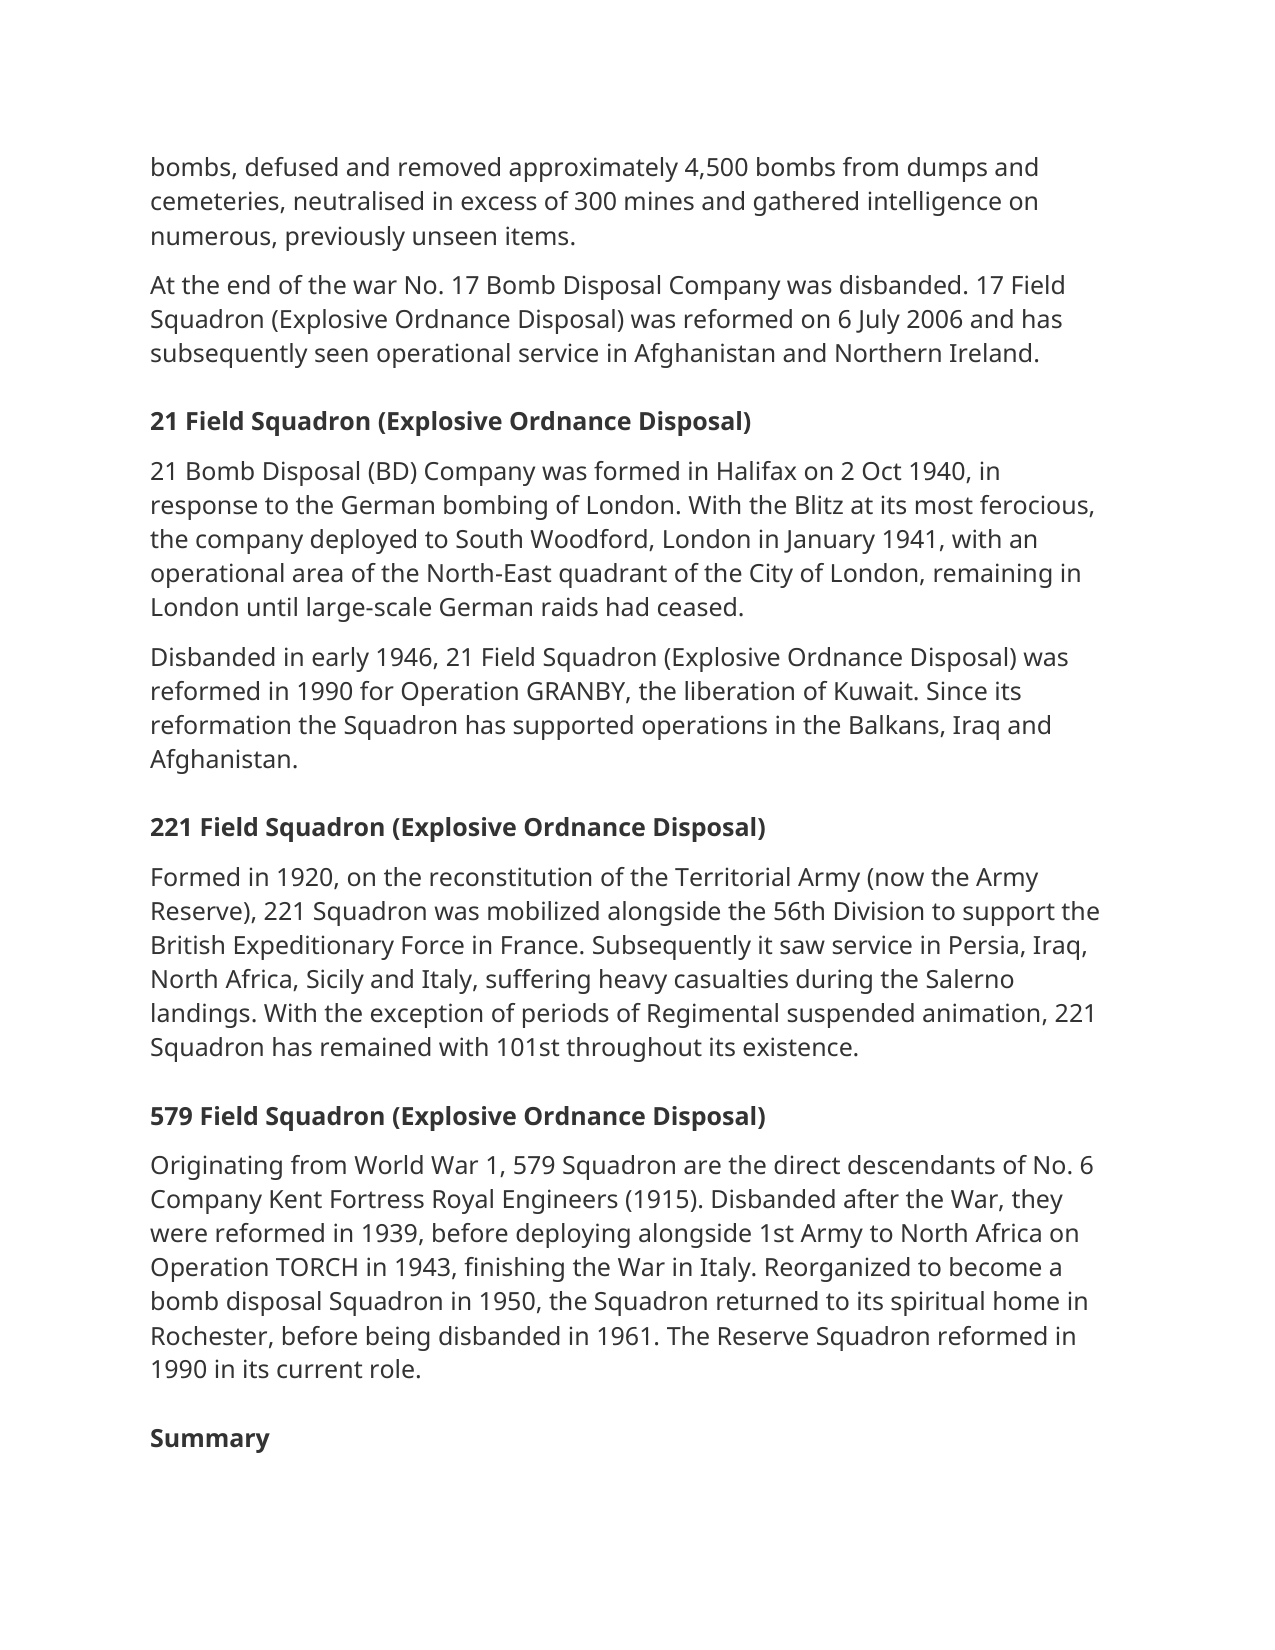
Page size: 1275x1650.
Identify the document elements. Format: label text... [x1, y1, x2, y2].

text Formed in 1920, on the reconstitution of the Territorial Army (now the Army Reserve), 221 Squadron was mobilized alongside the 56th Division to support the British Expeditionary Force in France. Subsequently it saw service in Persia, Iraq, North Africa, Sicily and Italy, suffering heavy casualties during the Salerno landings. With the exception of periods of Regimental suspended animation, 221 Squadron has remained with 101st throughout its existence. 579 Field Squadron (Explosive Ordnance Disposal) [150, 860, 1109, 1132]
text Disbanded in early 1946, 21 Field Squadron (Explosive Ordnance Disposal) was reformed in 1990 for Operation GRANBY, the liberation of Kuwait. Since its reformation the Squadron has supported operations in the Balkans, Iraq and Afghanistan. 221 Field Squadron (Explosive Ordnance Disposal) [150, 640, 1109, 844]
text Originating from World War 1, 579 Squadron are the direct descendants of No. 6 Company Kent Fortress Royal Engineers (1915). Disbanded after the War, they were reformed in 1939, before deploying alongside 1st Army to North Africa on Operation TORCH in 1943, finishing the War in Italy. Reorganized to become a bomb disposal Squadron in 1950, the Squadron returned to its spiritual home in Rochester, before being disbanded in 1961. The Reserve Squadron reformed in 1990 in its current role. Summary [150, 1148, 1109, 1454]
text At the end of the war No. 17 Bomb Disposal Company was disbanded. 17 Field Squadron (Explosive Ordnance Disposal) was reformed on 6 July 2006 and has subsequently seen operational service in Afghanistan and Northern Ireland. 21 Field Squadron (Explosive Ordnance Disposal) [150, 268, 1109, 438]
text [150, 150, 1109, 252]
text 21 Bomb Disposal (BD) Company was formed in Halifax on 2 Oct 1940, in response to the German bombing of London. With the Blitz at its most ferocious, the company deployed to South Woodford, London in January 1941, with an operational area of the North-East quadrant of the City of London, remaining in London until large-scale German raids had ceased. [150, 454, 1109, 624]
